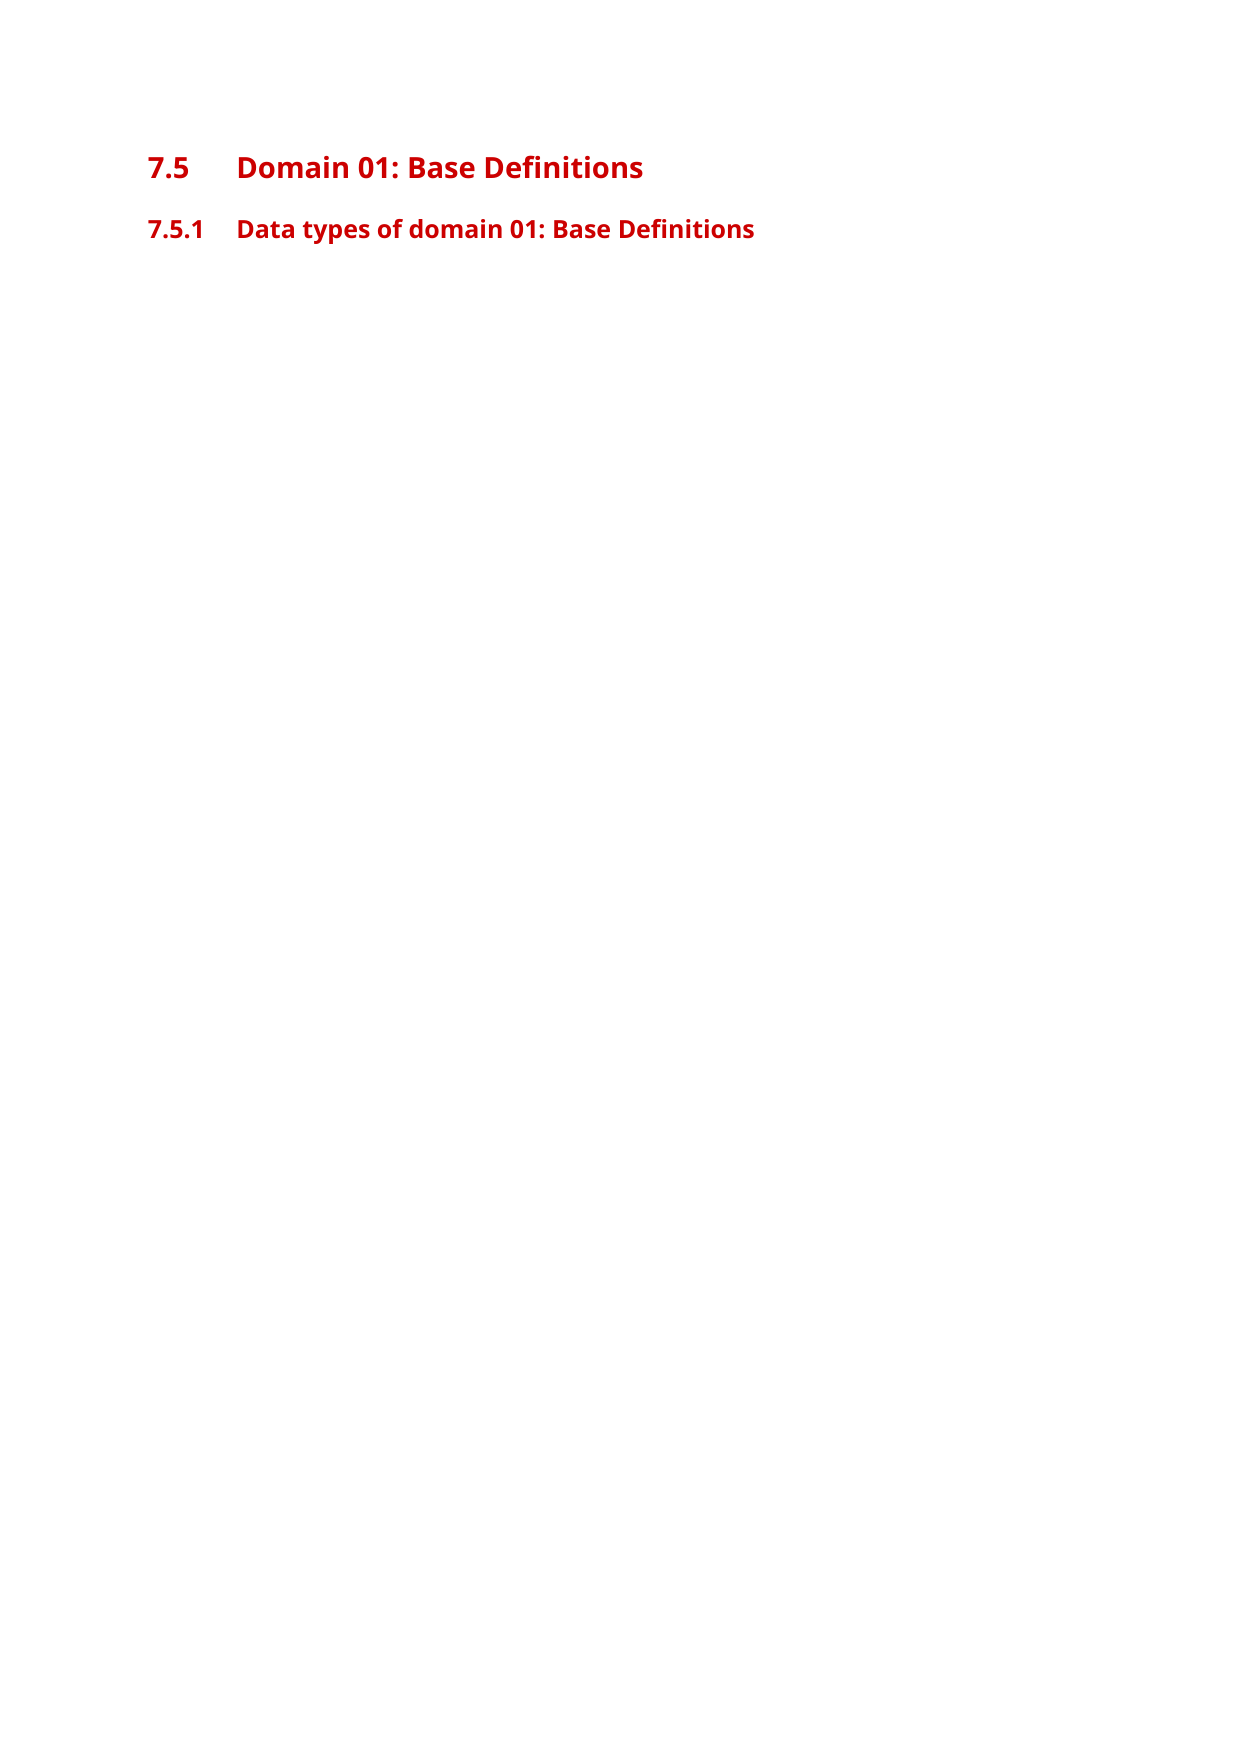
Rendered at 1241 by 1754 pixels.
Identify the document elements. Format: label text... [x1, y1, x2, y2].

subtitle Data types of domain 01: Base Definitions [148, 211, 1093, 245]
subtitle Domain 01: Base Definitions [148, 148, 1093, 187]
